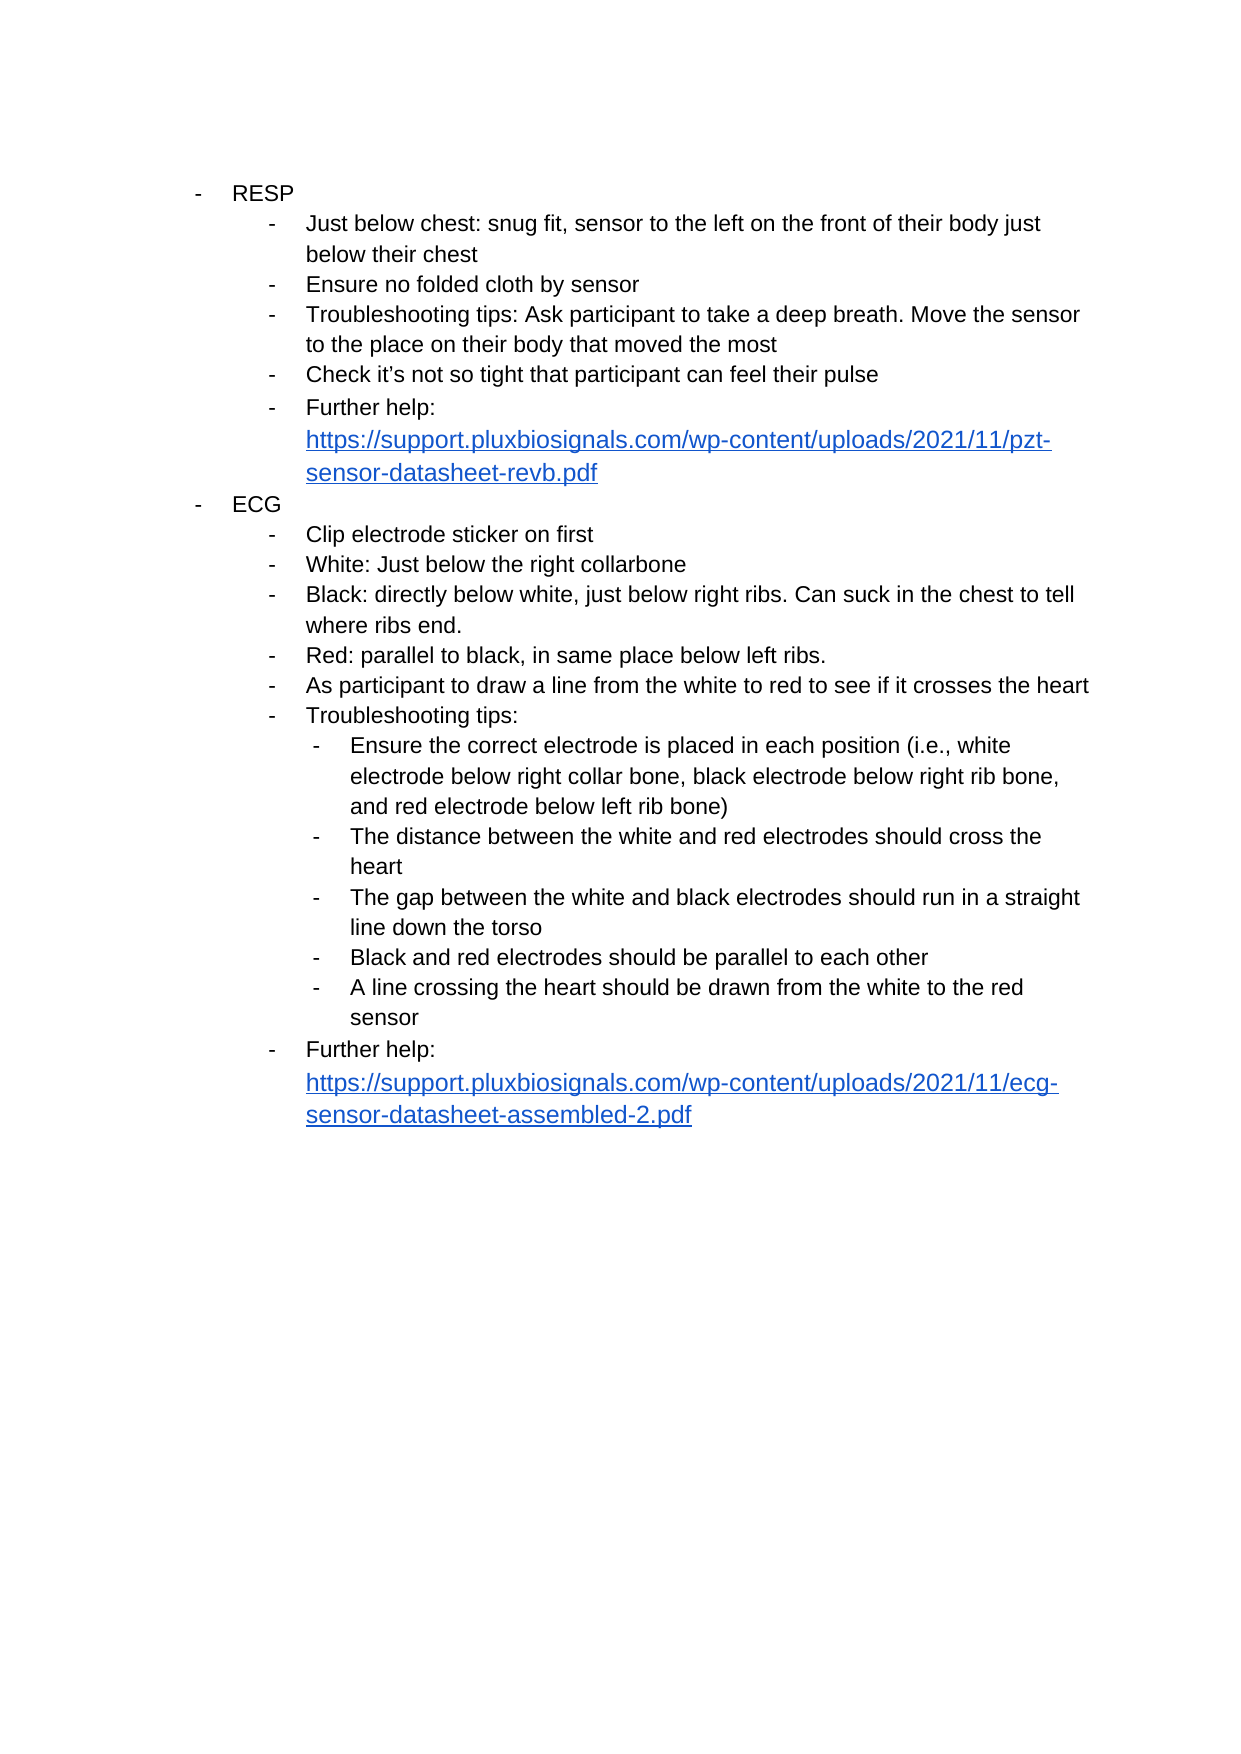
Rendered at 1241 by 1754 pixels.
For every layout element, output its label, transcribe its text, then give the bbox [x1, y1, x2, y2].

list Troubleshooting tips: Ask participant to take a deep breath. Move the sensor to the place on their body that moved the most [268, 301, 1090, 358]
list Red: parallel to black, in same place below left ribs. [268, 642, 1090, 668]
list White: Just below the right collarbone [268, 551, 1090, 577]
list Just below chest: snug fit, sensor to the left on the front of their body just below their chest [268, 210, 1090, 267]
list The gap between the white and black electrodes should run in a straight line down the torso [312, 883, 1090, 940]
list Further help: https://support.pluxbiosignals.com/wp-content/uploads/2021/11/ecg-sensor-datasheet-assembled-2.pdf [268, 1034, 1090, 1129]
list As participant to draw a line from the white to red to see if it crosses the heart [268, 672, 1090, 698]
list The distance between the white and red electrodes should cross the heart [312, 823, 1090, 879]
list ECG [194, 491, 1090, 517]
list Ensure the correct electrode is placed in each position (i.e., white electrode below right collar bone, black electrode below right rib bone, and red electrode below left rib bone) [312, 732, 1090, 819]
list Ensure no folded cloth by sensor [268, 271, 1090, 297]
list Troubleshooting tips: [268, 702, 1090, 728]
list Check it’s not so tight that participant can feel their pulse [268, 361, 1090, 388]
list Black and red electrodes should be parallel to each other [312, 944, 1090, 970]
list RESP [194, 180, 1090, 207]
list A line crossing the heart should be drawn from the white to the red sensor [312, 974, 1090, 1031]
list Clip electrode sticker on first [268, 521, 1090, 547]
list Black: directly below white, just below right ribs. Can suck in the chest to tell where ribs end. [268, 581, 1090, 638]
list Further help: https://support.pluxbiosignals.com/wp-content/uploads/2021/11/pzt-sensor-datasheet-revb.pdf [268, 392, 1090, 486]
